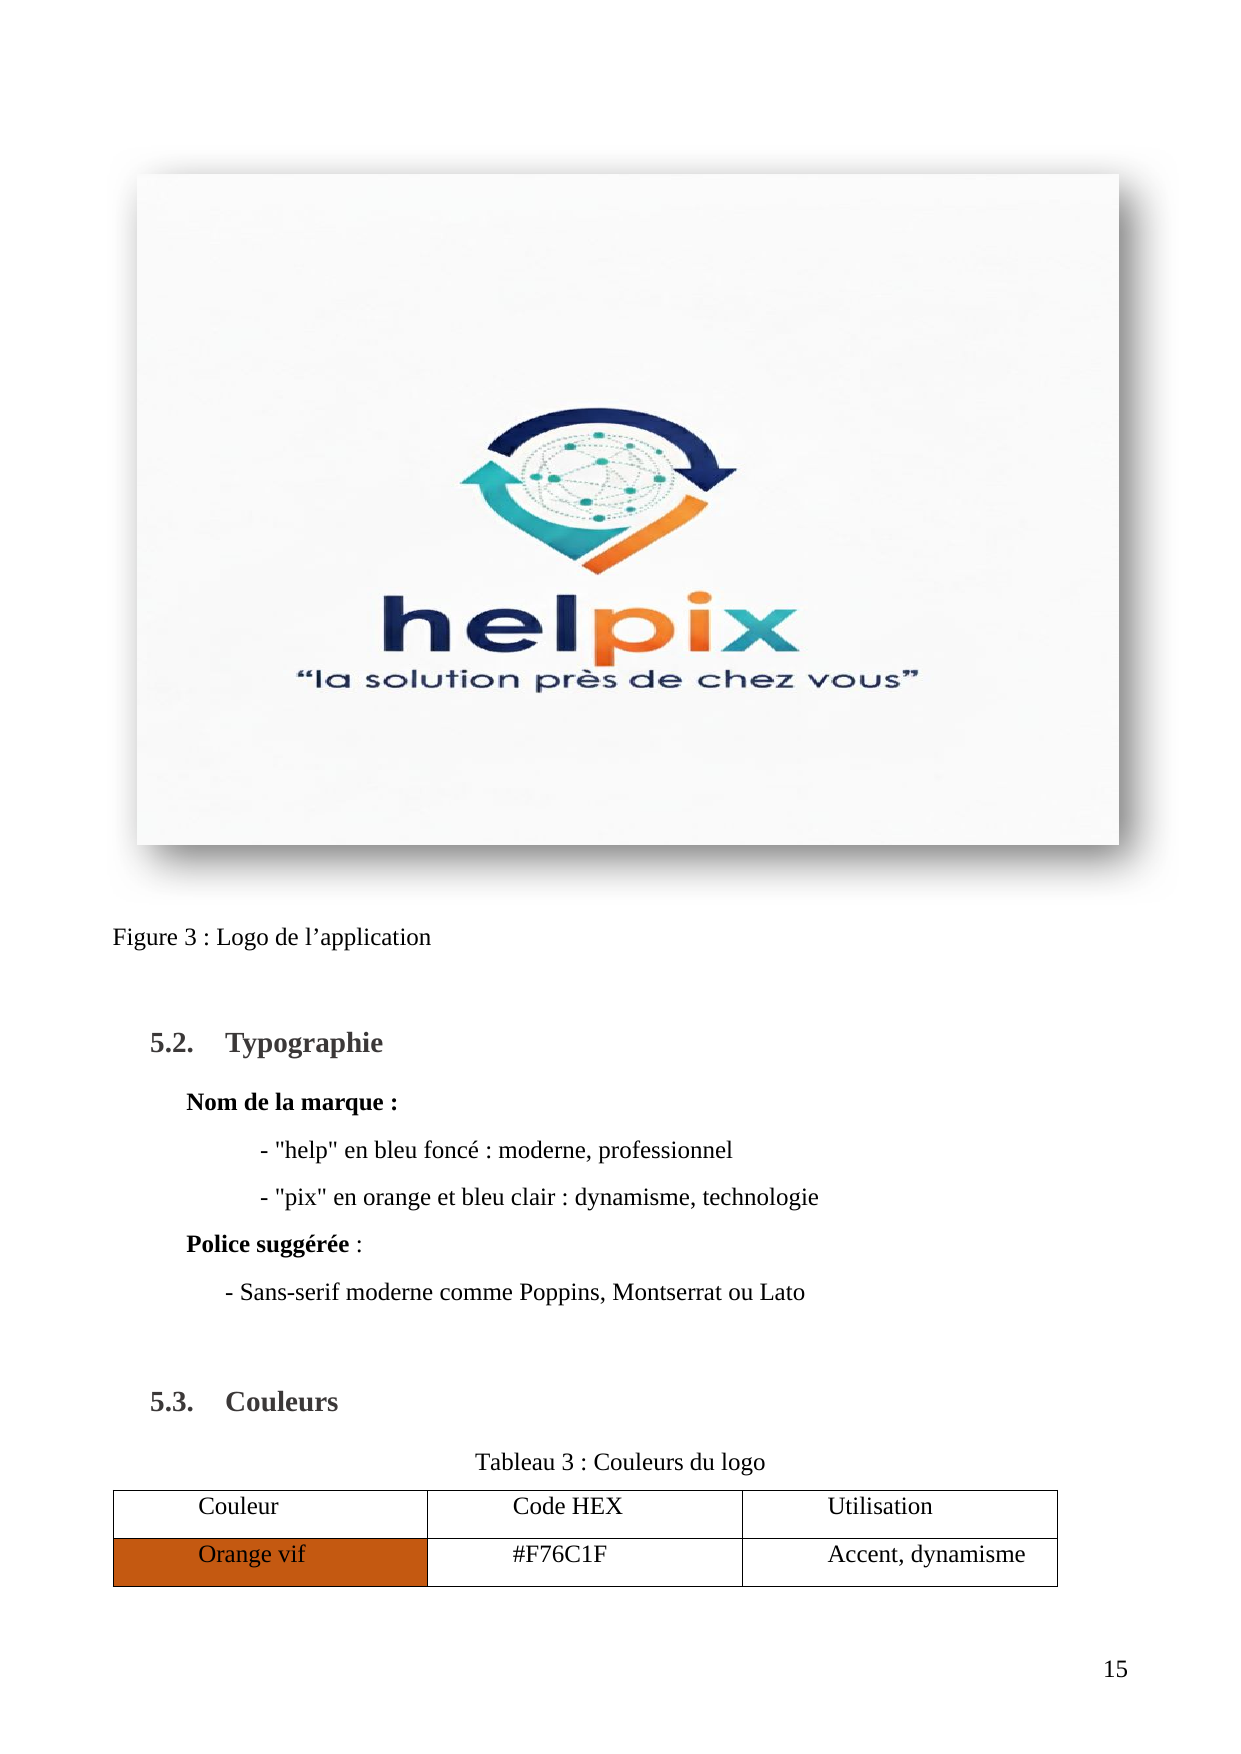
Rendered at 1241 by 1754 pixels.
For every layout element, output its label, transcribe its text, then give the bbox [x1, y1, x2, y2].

table_cell Orange vif [114, 1539, 427, 1586]
text Nom de la marque : [112, 1087, 1128, 1116]
table_cell Accent, dynamisme [743, 1539, 1057, 1586]
table_header Utilisation [743, 1491, 1057, 1538]
table_header Couleur [114, 1491, 427, 1538]
subtitle Typographie [150, 1025, 1128, 1058]
text Figure 3 : Logo de l’application [112, 922, 1128, 951]
table_cell #F76C1F [428, 1539, 742, 1586]
picture [137, 174, 1119, 845]
text - "pix" en orange et bleu clair : dynamisme, technologie [186, 1182, 1128, 1211]
text - Sans-serif moderne comme Poppins, Montserrat ou Lato [151, 1277, 1128, 1305]
table_header Code HEX [428, 1491, 742, 1538]
text - "help" en bleu foncé : moderne, professionnel [186, 1135, 1128, 1163]
text Police suggérée : [112, 1229, 1128, 1258]
subtitle Couleurs [150, 1384, 1128, 1417]
text Tableau 3 : Couleurs du logo [112, 1447, 1128, 1475]
